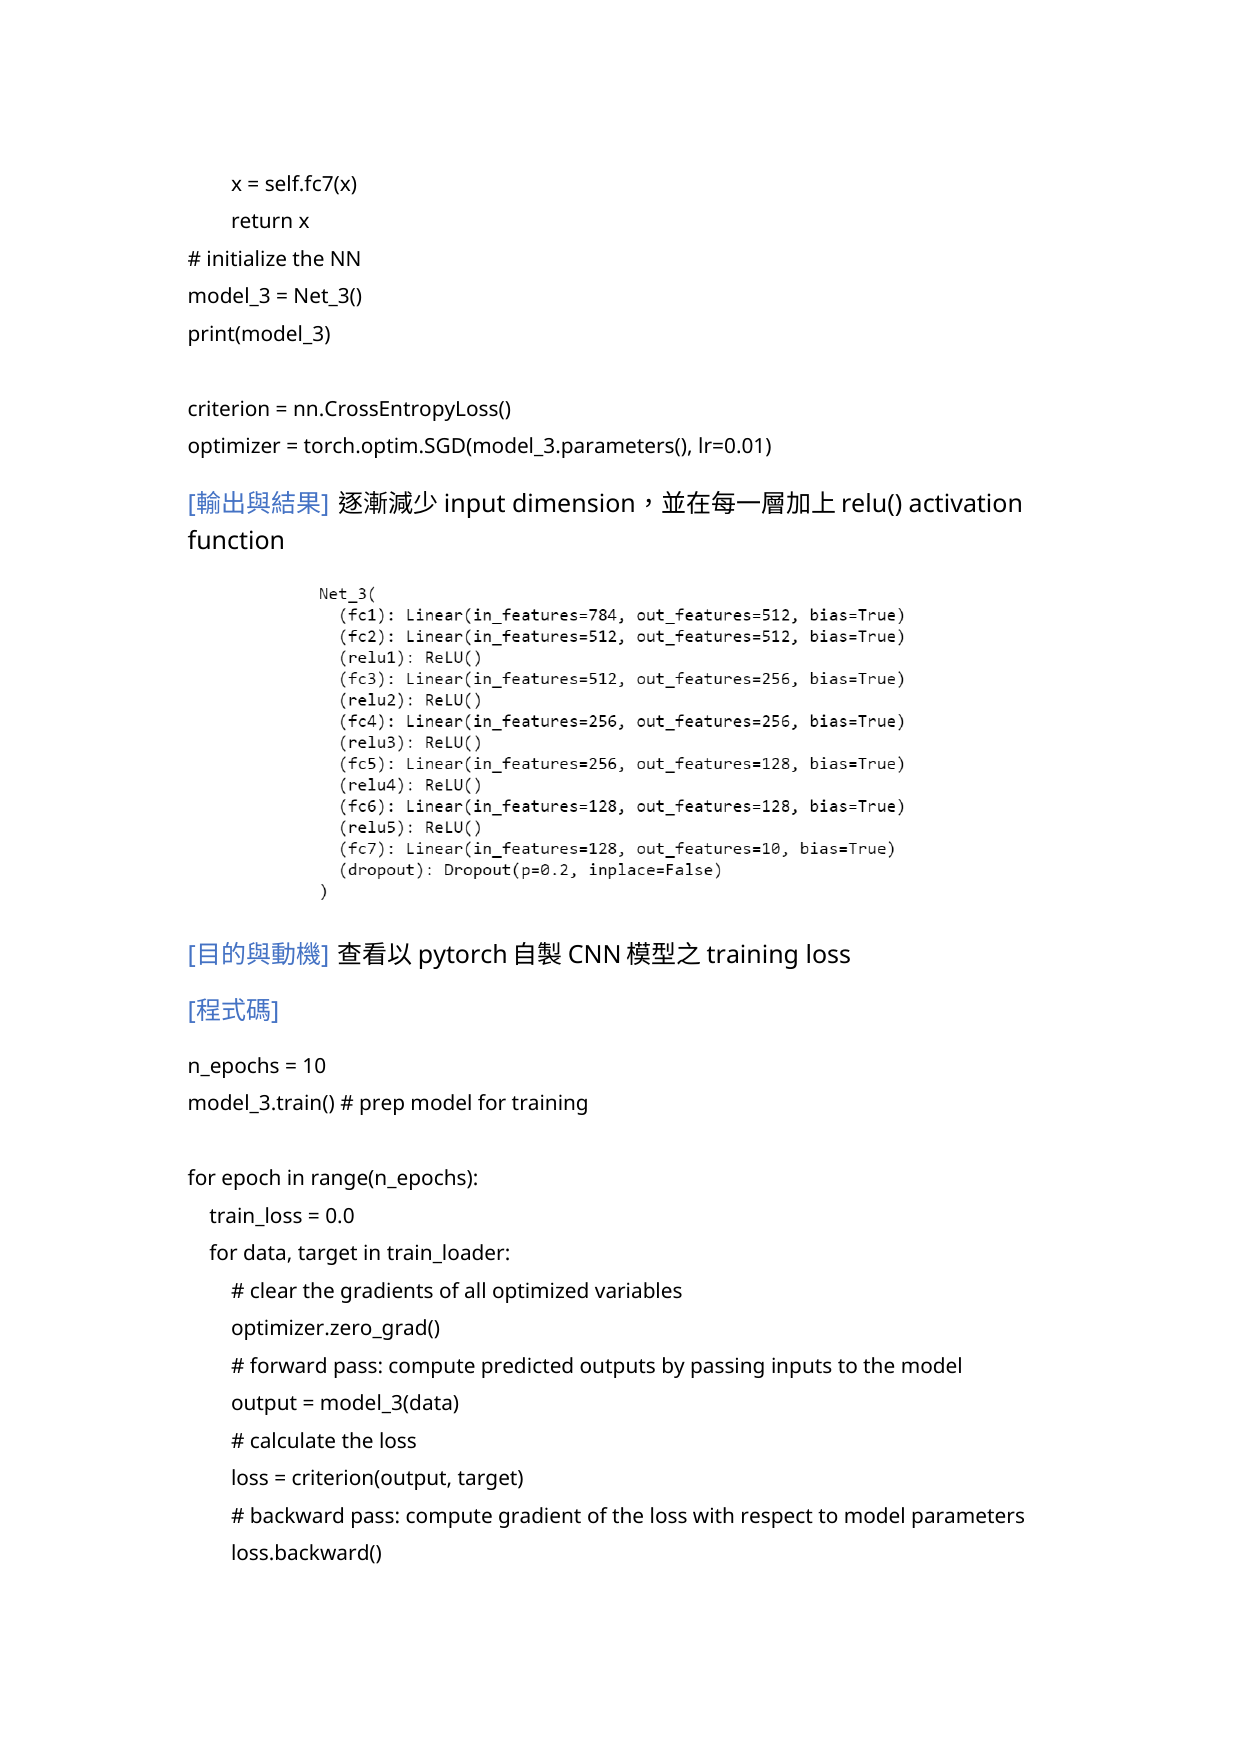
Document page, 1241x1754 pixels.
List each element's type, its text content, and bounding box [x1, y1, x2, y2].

text model_3.train() # prep model for training [187, 1084, 1053, 1121]
text n_epochs = 10 [187, 1046, 1053, 1084]
text [目的與動機] 查看以pytorch自製CNN模型之training loss [187, 934, 1053, 971]
text output = model_3(data) [187, 1384, 1053, 1421]
text # calculate the loss [187, 1421, 1053, 1459]
text loss = criterion(output, target) [187, 1459, 1053, 1496]
text model_3 = Net_3() [187, 277, 1053, 314]
text # forward pass: compute predicted outputs by passing inputs to the model [187, 1346, 1053, 1384]
text [輸出與結果] 逐漸減少input dimension，並在每一層加上relu() activation function [187, 483, 1053, 558]
text loss.backward() [187, 1534, 1053, 1571]
text return x [187, 202, 1053, 239]
text optimizer.zero_grad() [187, 1309, 1053, 1346]
text # initialize the NN [187, 239, 1053, 277]
text # clear the gradients of all optimized variables [187, 1271, 1053, 1309]
text print(model_3) [187, 314, 1053, 352]
picture [307, 577, 933, 908]
text # backward pass: compute gradient of the loss with respect to model parameters [187, 1496, 1053, 1534]
text for data, target in train_loader: [187, 1234, 1053, 1271]
text train_loss = 0.0 [187, 1196, 1053, 1234]
text x = self.fc7(x) [187, 164, 1053, 202]
text for epoch in range(n_epochs): [187, 1159, 1053, 1196]
text criterion = nn.CrossEntropyLoss() [187, 389, 1053, 427]
text [程式碼] [187, 990, 1053, 1028]
text optimizer = torch.optim.SGD(model_3.parameters(), lr=0.01) [187, 427, 1053, 464]
